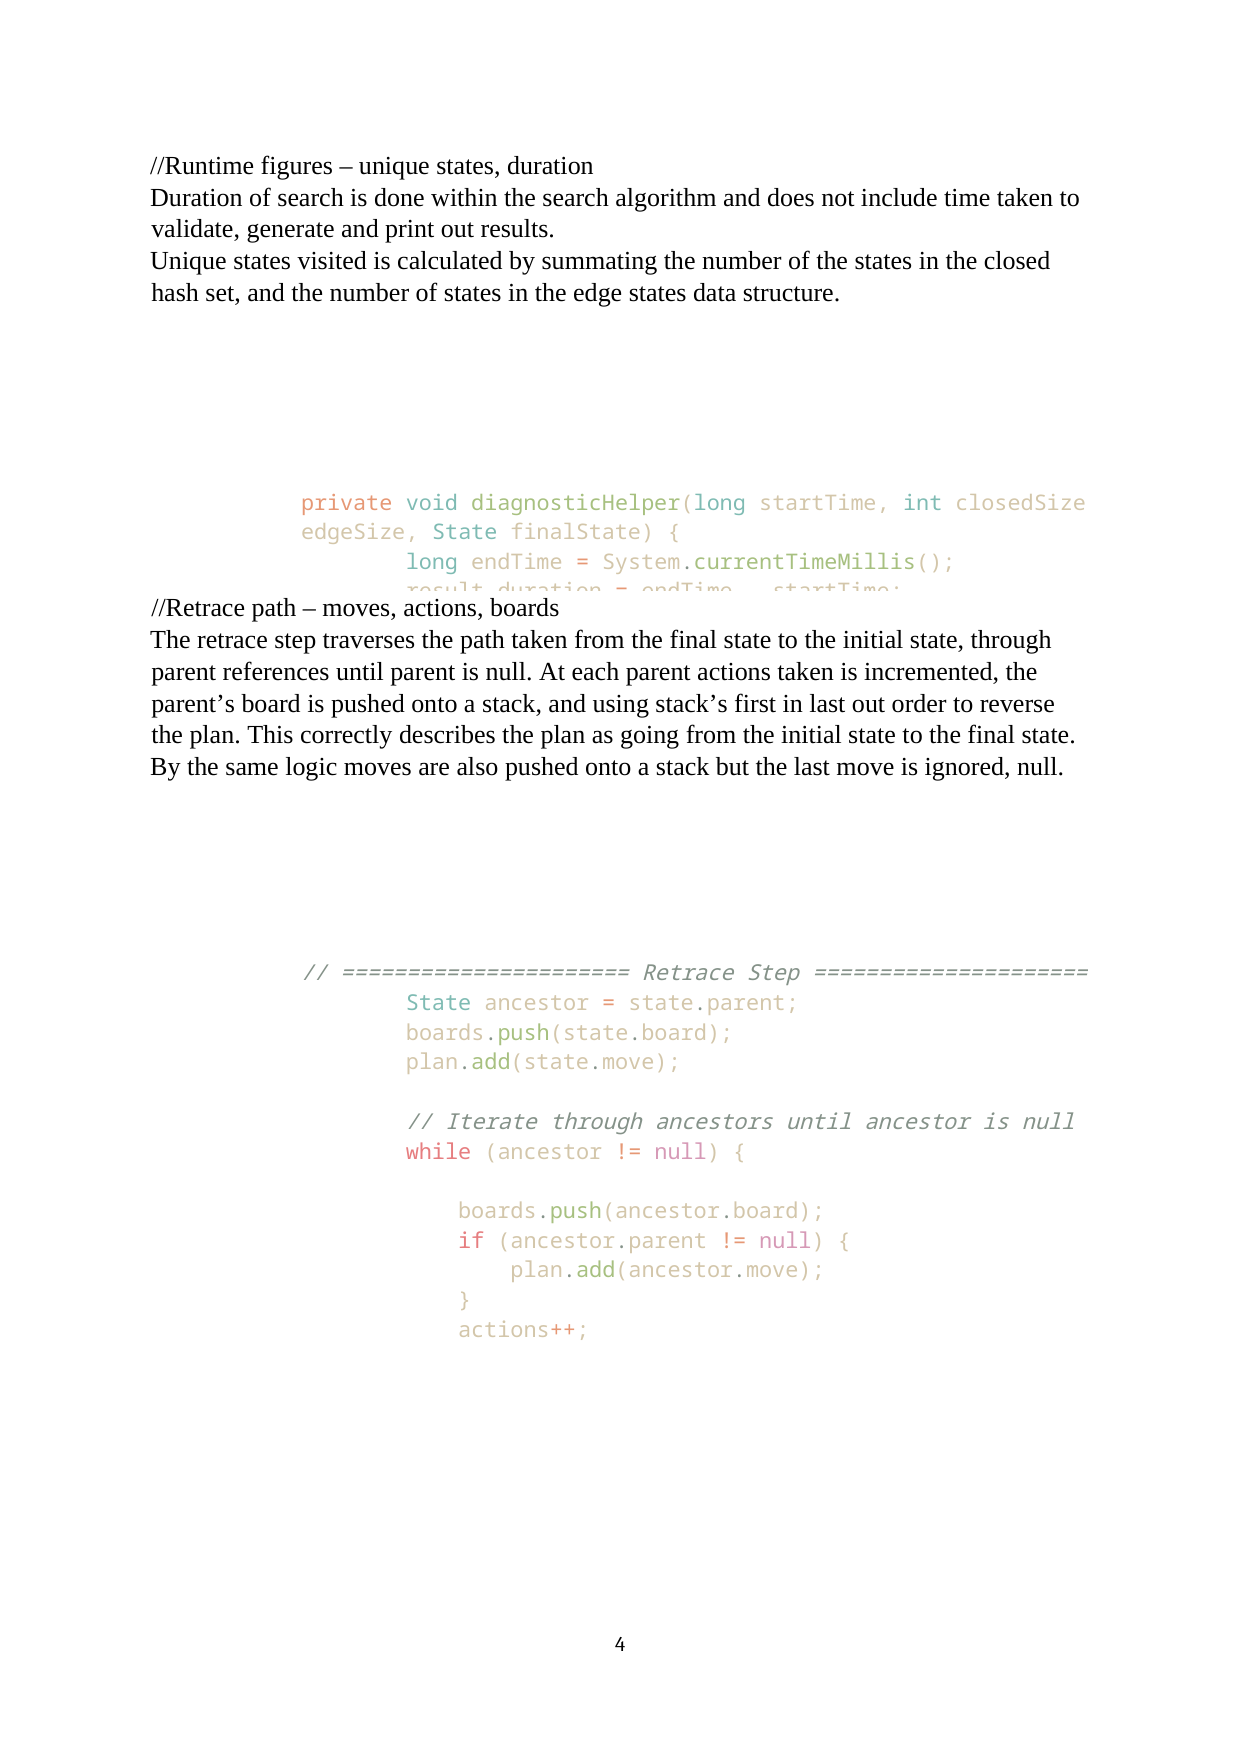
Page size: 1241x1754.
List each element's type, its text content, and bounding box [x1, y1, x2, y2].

text //Runtime figures – unique states, duration [150, 150, 1087, 180]
text //Retrace path – moves, actions, boards [150, 341, 1087, 622]
text Duration of search is done within the search algorithm and does not include time taken to validate, generate and print out results. [150, 182, 1087, 243]
text The retrace step traverses the path taken from the final state to the initial state, through parent references until parent is null. At each parent actions taken is incremented, the parent’s board is pushed onto a stack, and using stack’s first in last out order to reverse the plan. This correctly describes the plan as going from the initial state to the final state. [150, 624, 1087, 749]
text Unique states visited is calculated by summating the number of the states in the closed hash set, and the number of states in the edge states data structure. [150, 245, 1087, 307]
text By the same logic moves are also pushed onto a stack but the last move is ignored, null. [150, 751, 1087, 807]
